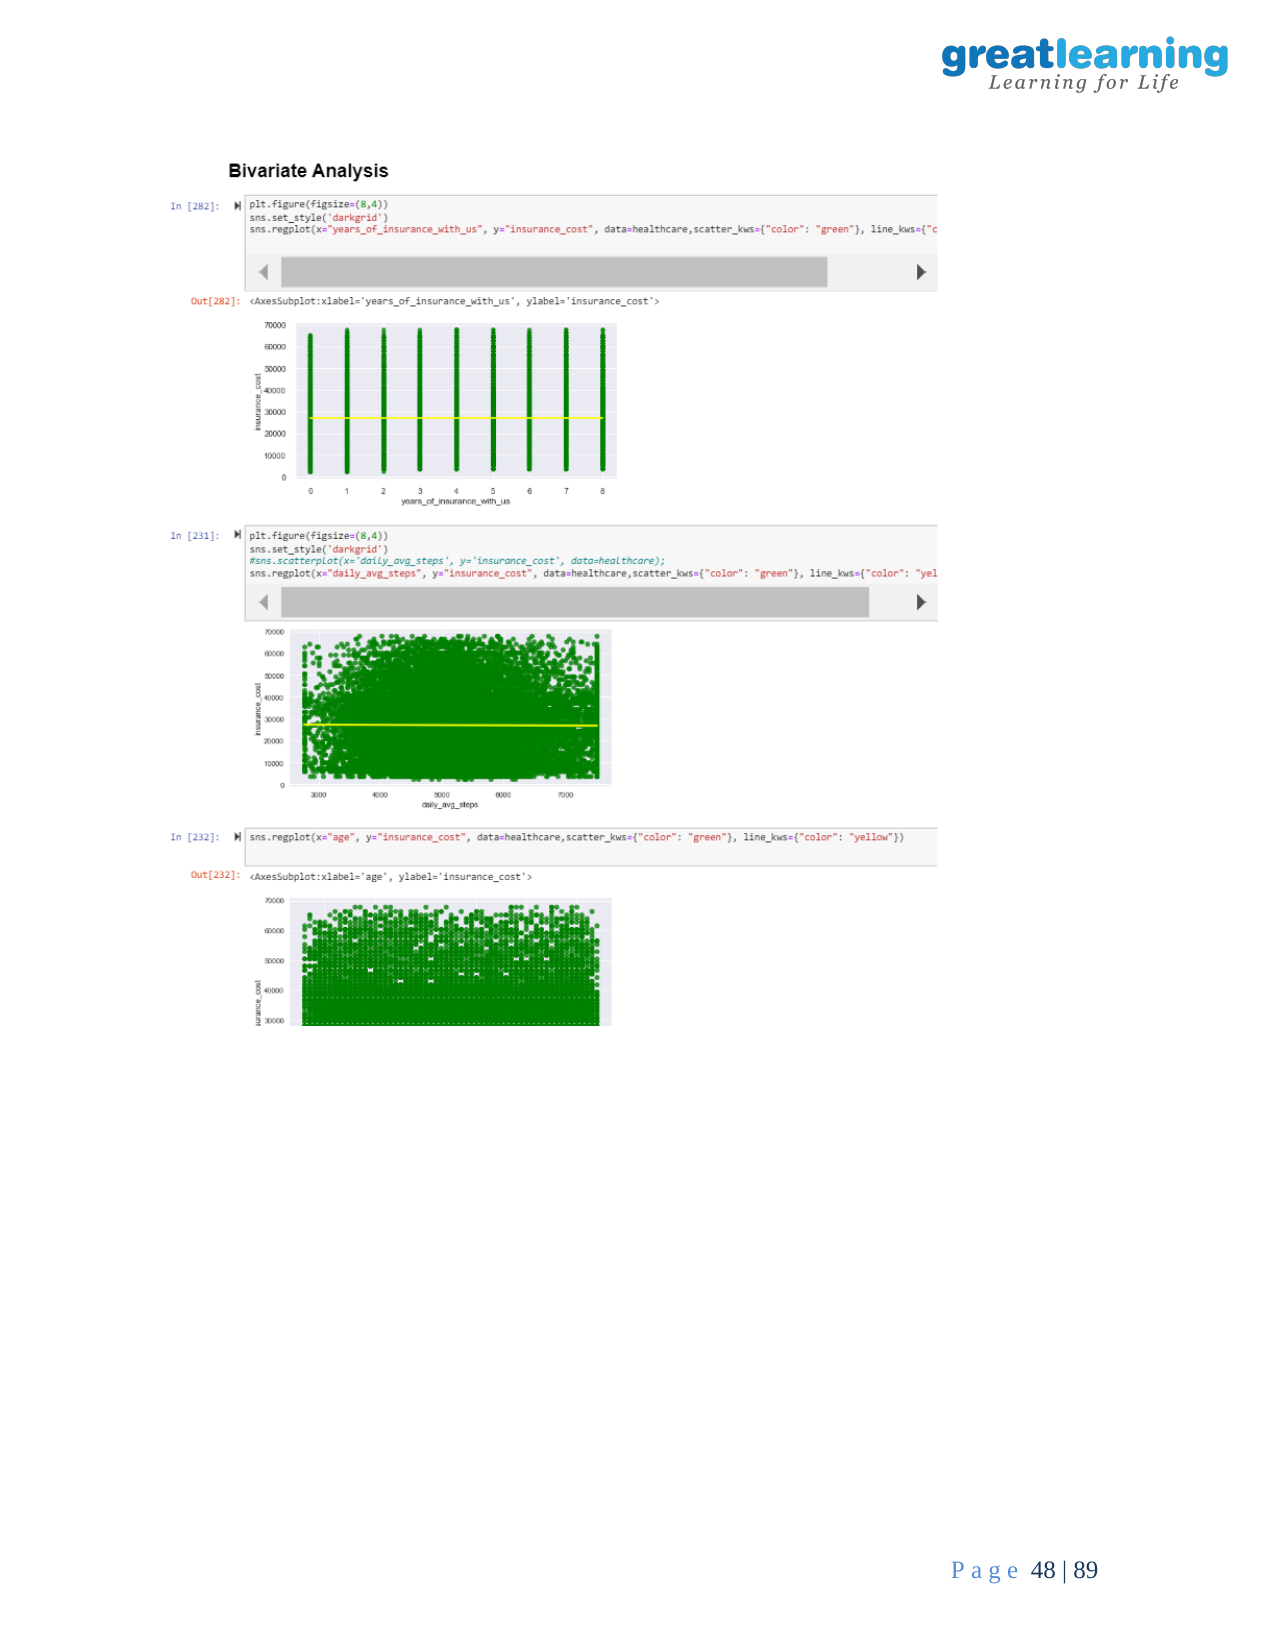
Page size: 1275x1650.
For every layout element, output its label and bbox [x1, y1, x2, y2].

picture [150, 150, 938, 1026]
picture [941, 35, 1229, 94]
